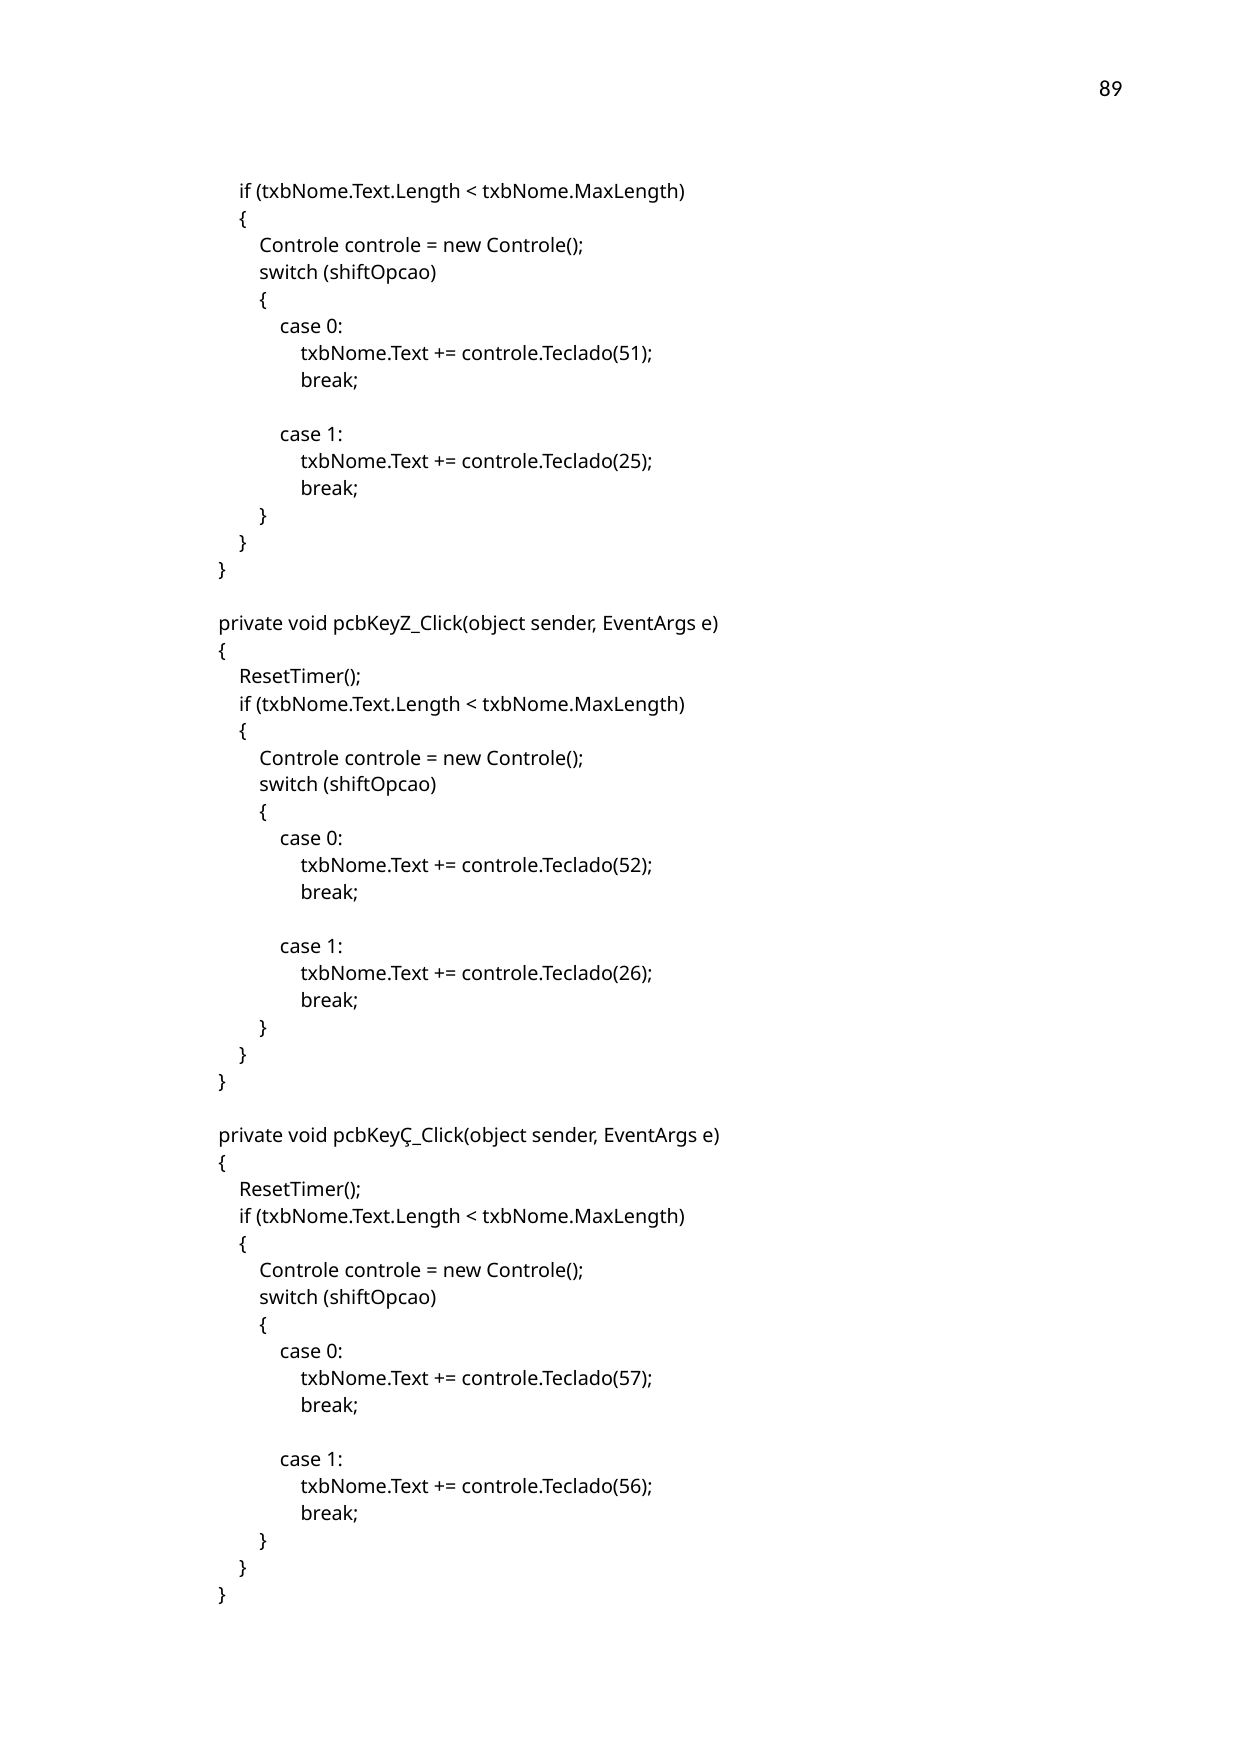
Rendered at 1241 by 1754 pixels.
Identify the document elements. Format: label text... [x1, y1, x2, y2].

text txbNome.Text += controle.Teclado(56); [177, 1472, 1122, 1499]
text } [177, 1013, 1122, 1041]
text break; [177, 1499, 1122, 1526]
text Controle controle = new Controle(); [177, 744, 1122, 771]
text if (txbNome.Text.Length < txbNome.MaxLength) [177, 177, 1122, 204]
text break; [177, 474, 1122, 501]
text txbNome.Text += controle.Teclado(57); [177, 1364, 1122, 1391]
text switch (shiftOpcao) [177, 258, 1122, 285]
text txbNome.Text += controle.Teclado(52); [177, 852, 1122, 879]
text { [177, 1148, 1122, 1175]
text if (txbNome.Text.Length < txbNome.MaxLength) [177, 690, 1122, 717]
text switch (shiftOpcao) [177, 771, 1122, 798]
text case 0: [177, 825, 1122, 852]
text case 0: [177, 312, 1122, 339]
text } [177, 528, 1122, 555]
text } [177, 1580, 1122, 1607]
text private void pcbKeyZ_Click(object sender, EventArgs e) [177, 609, 1122, 636]
text if (txbNome.Text.Length < txbNome.MaxLength) [177, 1202, 1122, 1229]
text } [177, 1526, 1122, 1553]
text Controle controle = new Controle(); [177, 231, 1122, 258]
text break; [177, 1391, 1122, 1418]
text case 1: [177, 420, 1122, 447]
text { [177, 285, 1122, 312]
text break; [177, 987, 1122, 1013]
text case 1: [177, 933, 1122, 959]
text } [177, 1553, 1122, 1580]
text txbNome.Text += controle.Teclado(51); [177, 339, 1122, 366]
text case 0: [177, 1337, 1122, 1364]
text case 1: [177, 1445, 1122, 1472]
text break; [177, 366, 1122, 393]
text { [177, 636, 1122, 663]
text } [177, 1067, 1122, 1094]
text } [177, 501, 1122, 528]
text txbNome.Text += controle.Teclado(25); [177, 447, 1122, 474]
text ResetTimer(); [177, 663, 1122, 690]
text { [177, 798, 1122, 825]
text break; [177, 879, 1122, 906]
text { [177, 204, 1122, 231]
text private void pcbKeyÇ_Click(object sender, EventArgs e) [177, 1121, 1122, 1148]
text } [177, 555, 1122, 582]
text { [177, 1310, 1122, 1337]
text switch (shiftOpcao) [177, 1283, 1122, 1310]
text txbNome.Text += controle.Teclado(26); [177, 959, 1122, 987]
text } [177, 1041, 1122, 1067]
text ResetTimer(); [177, 1175, 1122, 1202]
text { [177, 717, 1122, 744]
text Controle controle = new Controle(); [177, 1256, 1122, 1283]
text { [177, 1229, 1122, 1256]
